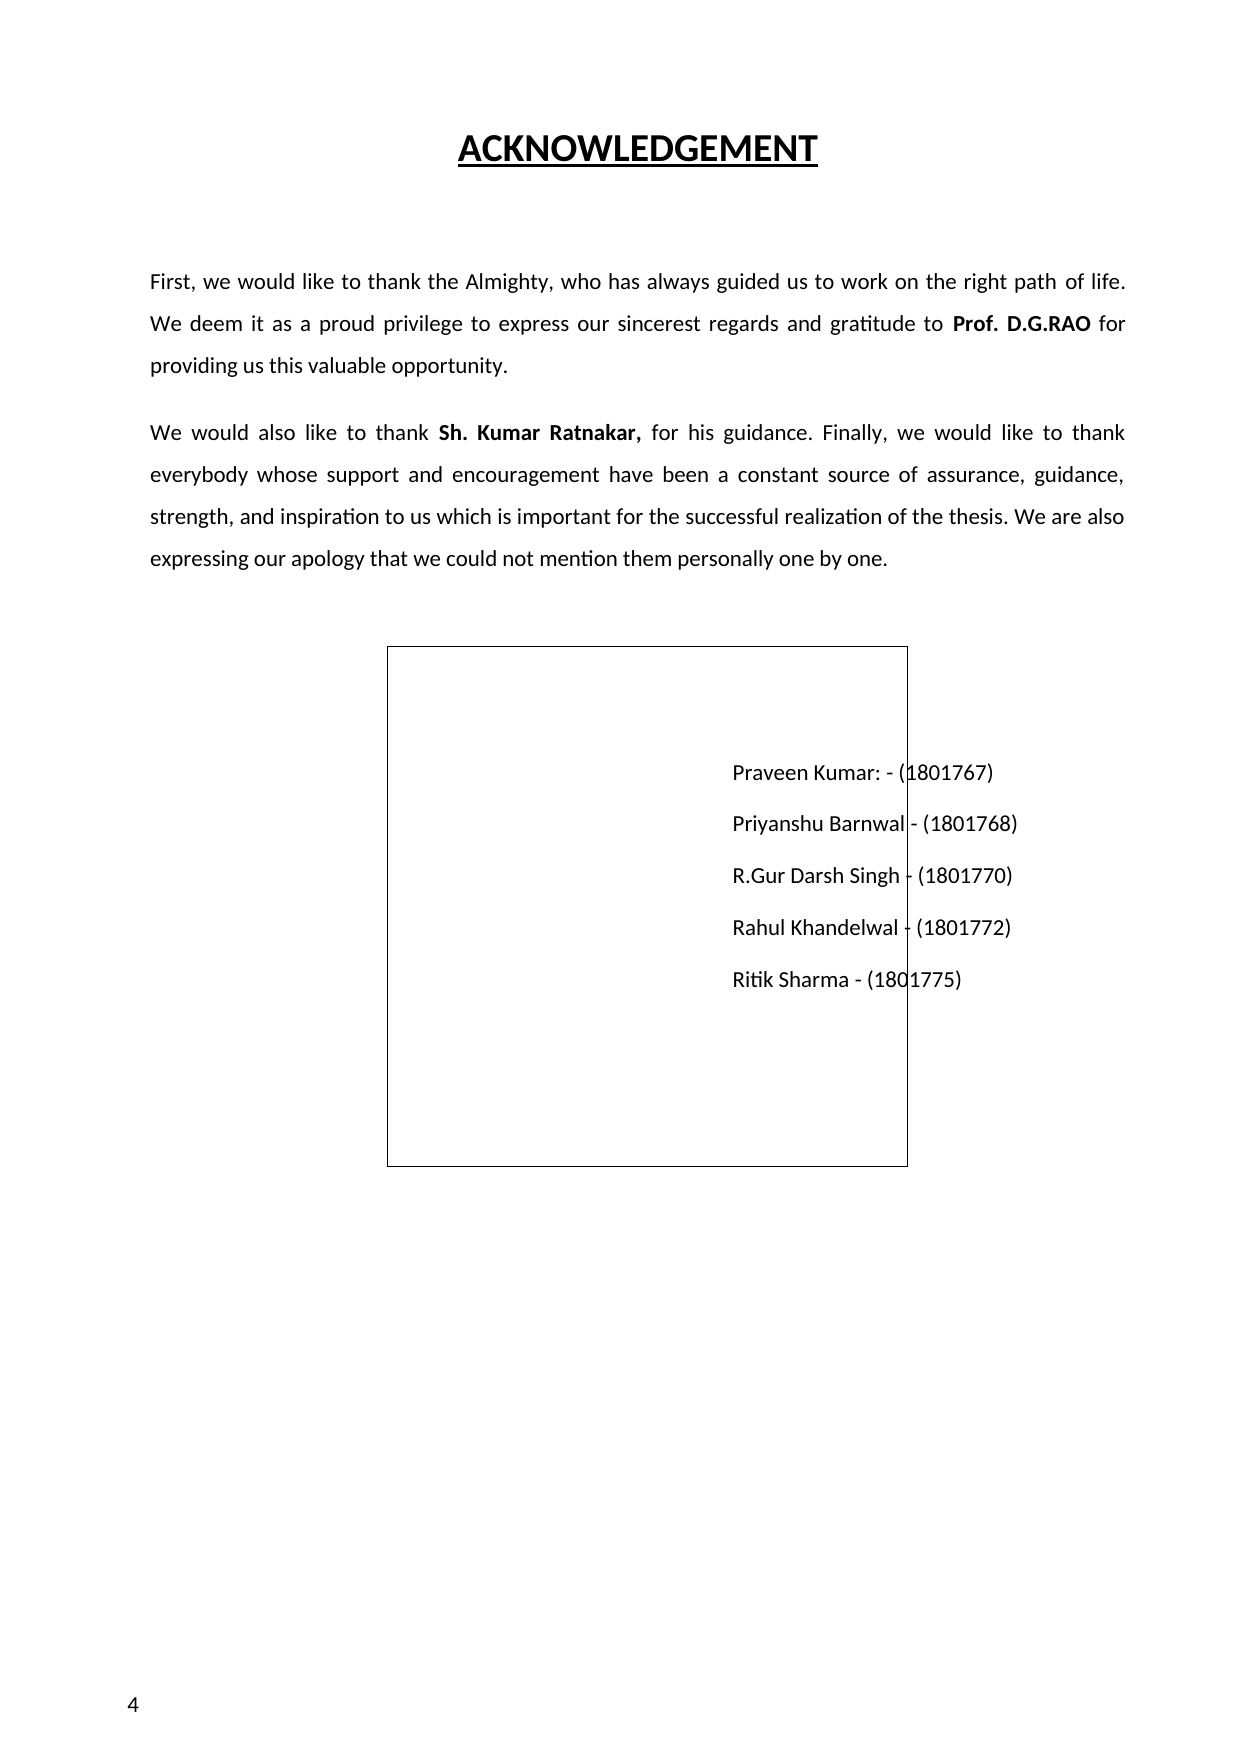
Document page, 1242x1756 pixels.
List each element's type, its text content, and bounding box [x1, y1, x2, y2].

text R.Gur Darsh Singh - (1801770) [732, 861, 1029, 889]
text We would also like to thank Sh. Kumar Ratnakar, for his guidance. Finally, we would like to thank everybody whose support and encouragement have been a constant source of assurance, guidance, strength, and inspiration to us which is important for the successful realization of the thesis. We are also expressing our apology that we could not mention them personally one by one. [150, 418, 1126, 572]
text Rahul Khandelwal - (1801772) [732, 913, 1029, 941]
text Praveen Kumar: - (1801767) Priyanshu Barnwal - (1801768) [732, 758, 1029, 838]
text Ritik Sharma - (1801775) [732, 965, 1029, 993]
subtitle ACKNOWLEDGEMENT [224, 123, 1051, 171]
text First, we would like to thank the Almighty, who has always guided us to work on the right path of life. We deem it as a proud privilege to express our sincerest regards and gratitude to Prof. D.G.RAO for providing us this valuable opportunity. [150, 267, 1126, 379]
